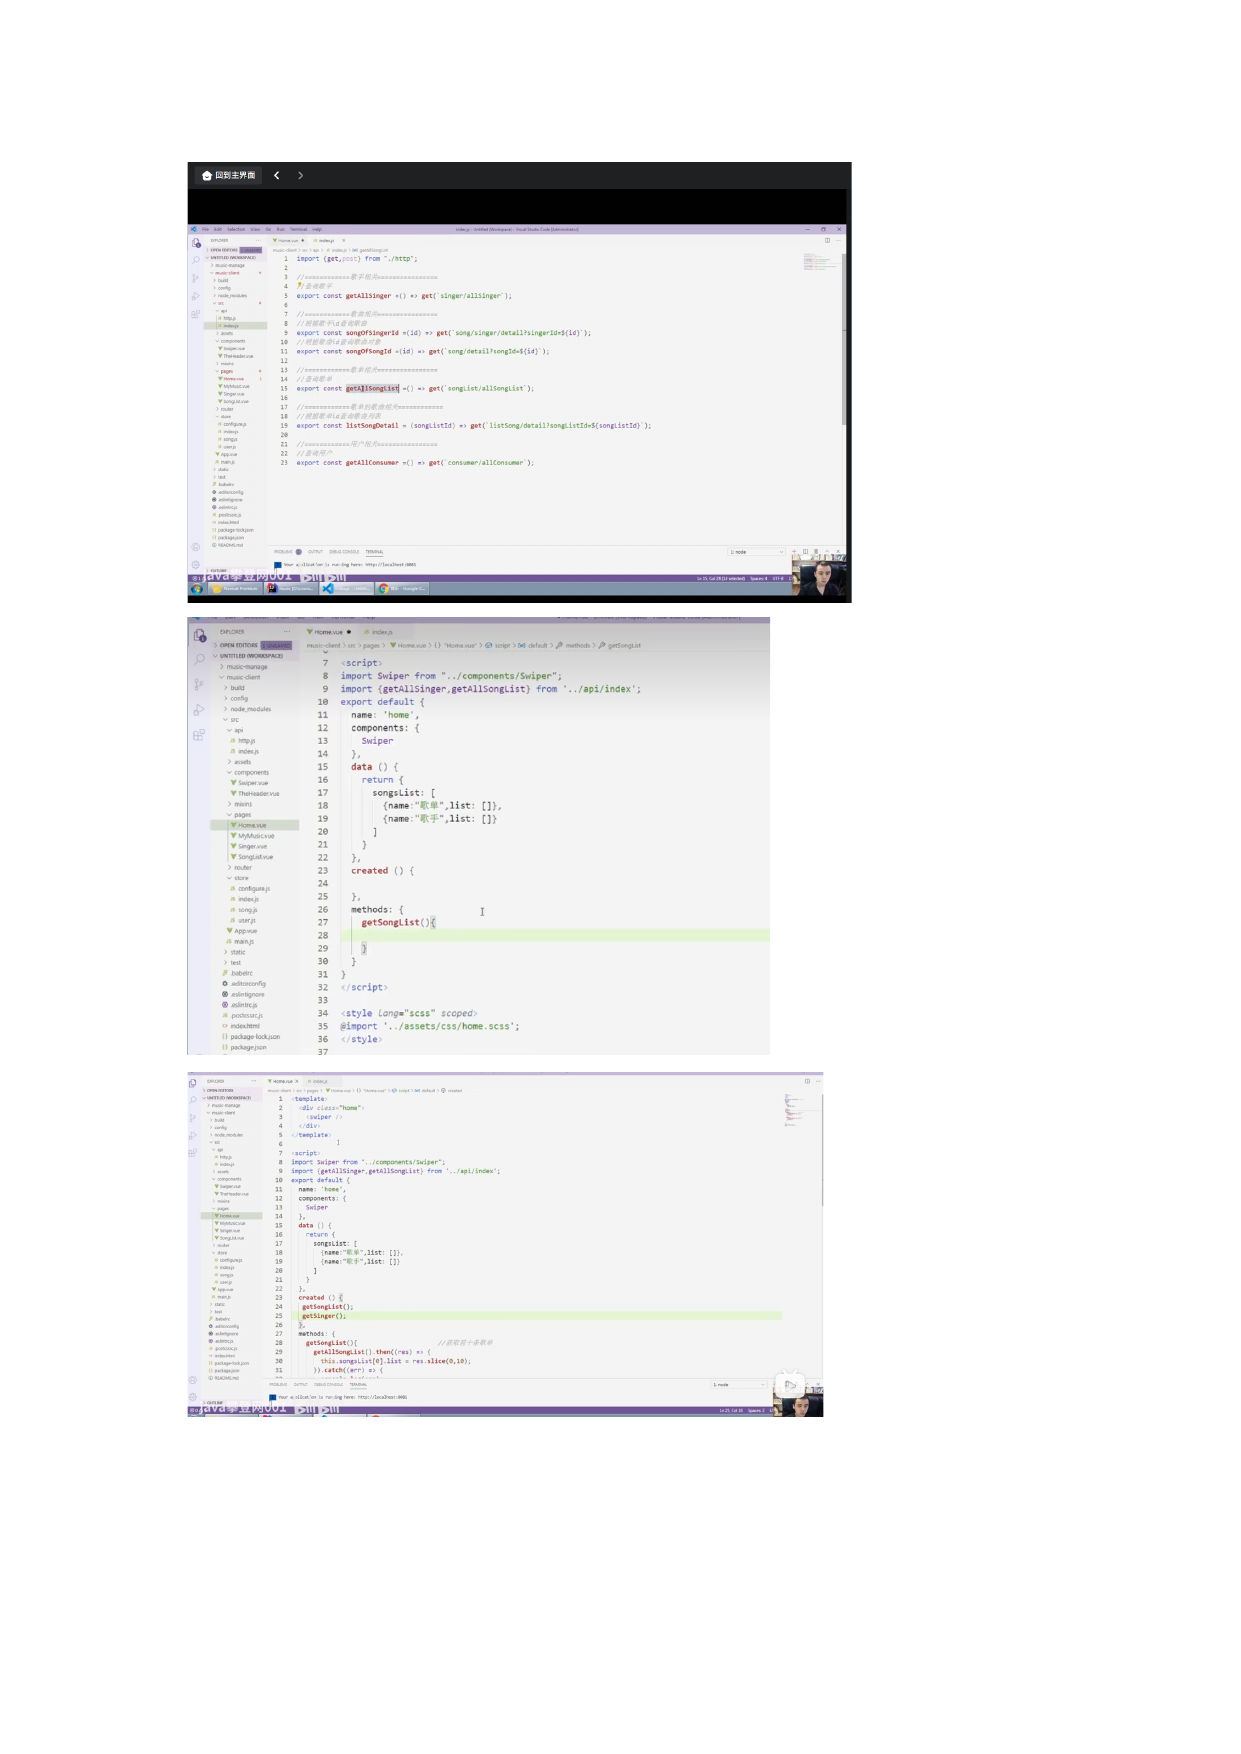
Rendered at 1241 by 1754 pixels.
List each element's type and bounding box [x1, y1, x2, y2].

picture [187, 1072, 824, 1417]
picture [187, 617, 771, 1055]
picture [187, 162, 852, 603]
